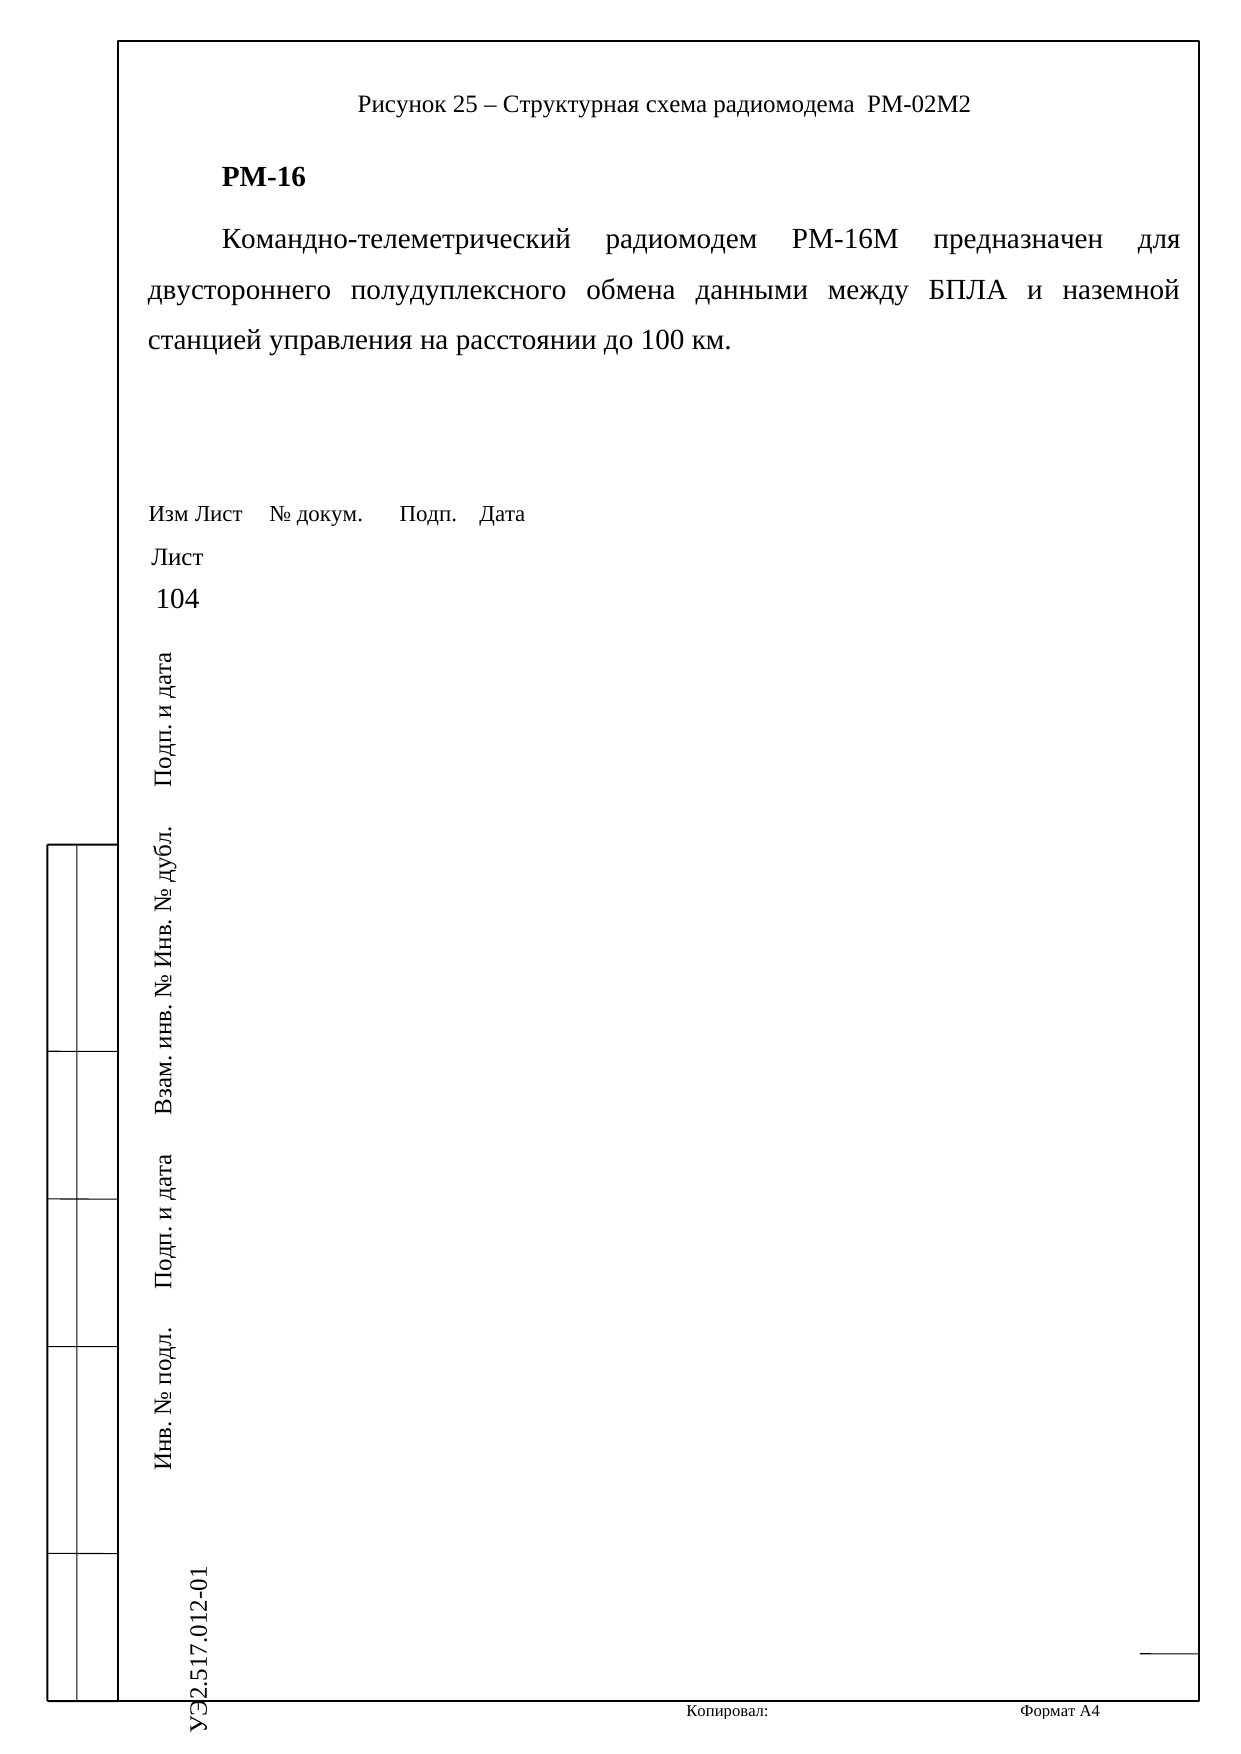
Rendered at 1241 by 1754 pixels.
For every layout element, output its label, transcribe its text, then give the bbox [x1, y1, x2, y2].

text РМ-16 [148, 159, 1181, 192]
text Рисунок 25 – Структурная схема радиомодема РМ-02М2 [148, 89, 1181, 117]
text Командно-телеметрический радиомодем РМ-16М предназначен для двустороннего полудуплексного обмена данными между БПЛА и наземной станцией управления на расстоянии до 100 км. [148, 221, 1181, 356]
